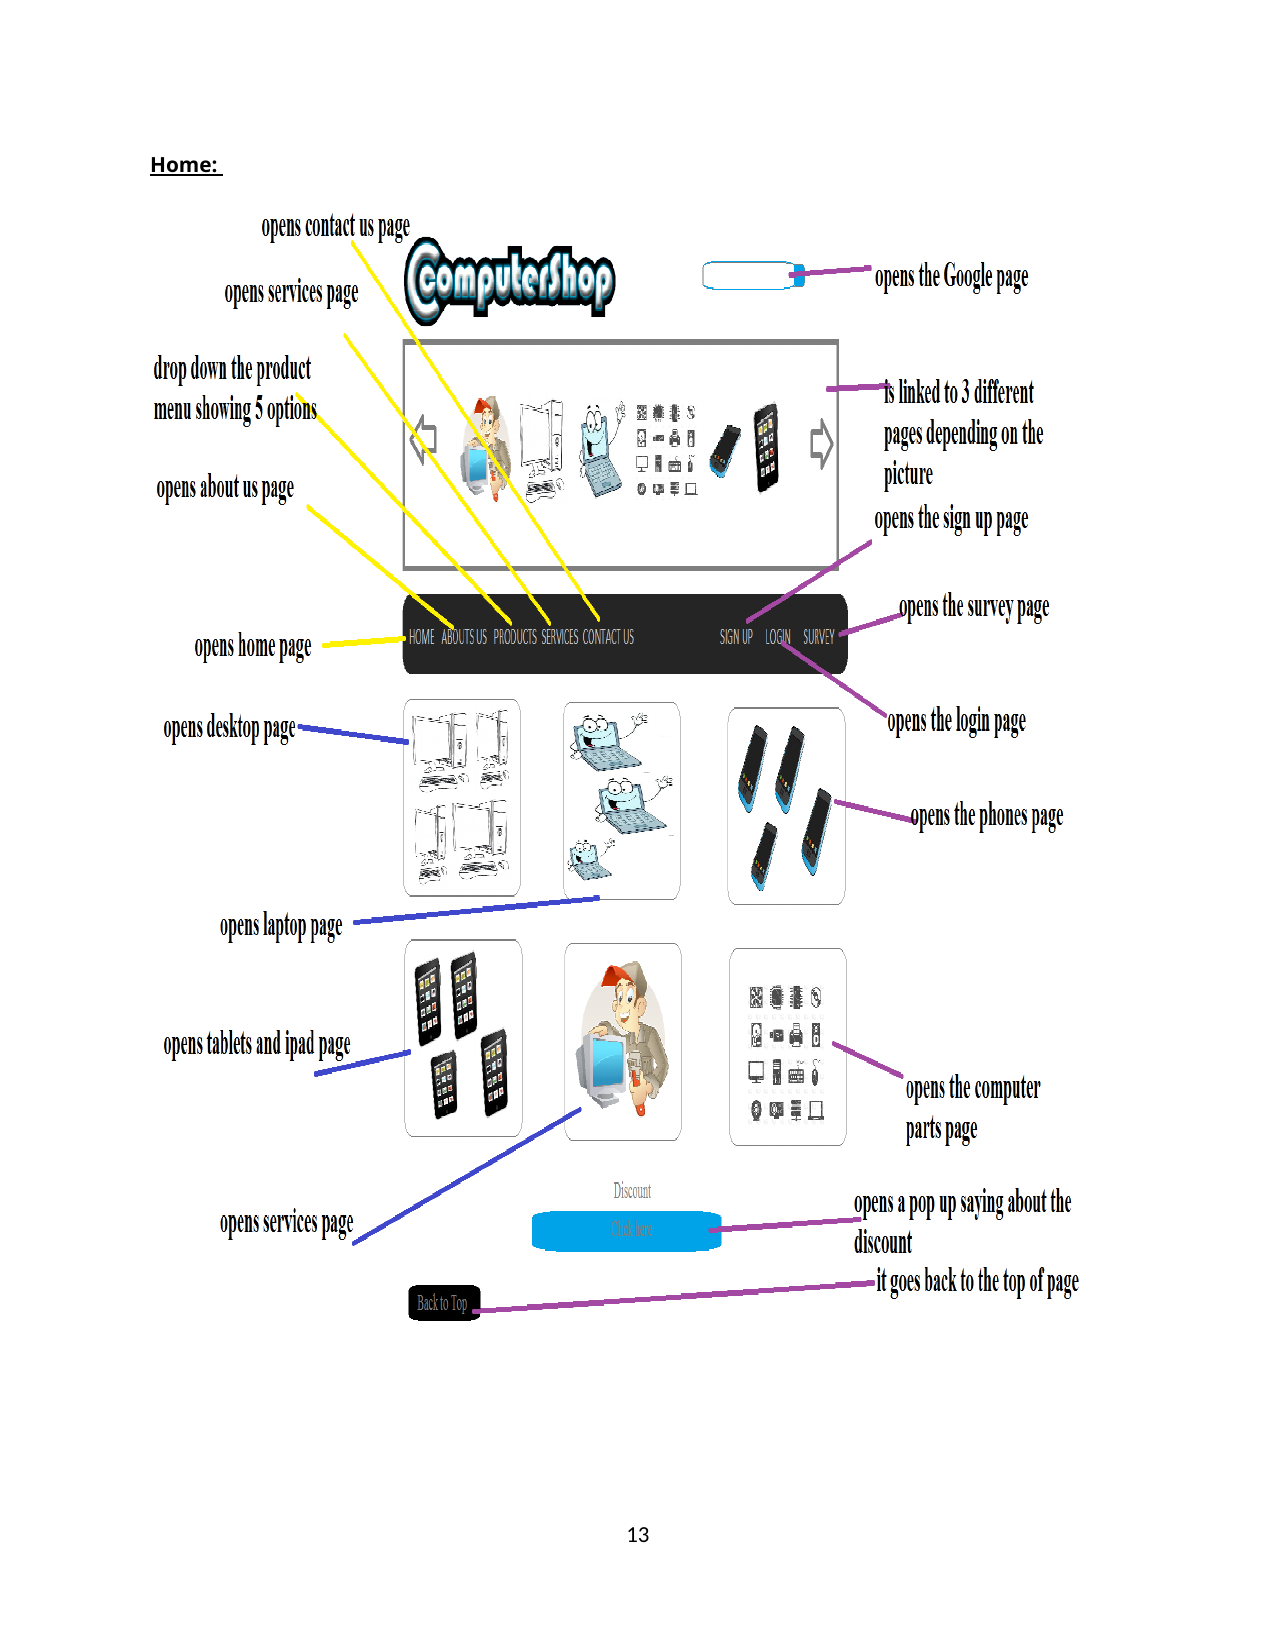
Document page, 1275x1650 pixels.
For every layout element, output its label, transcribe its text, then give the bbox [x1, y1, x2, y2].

text Home: [150, 150, 1125, 178]
picture [150, 178, 1124, 1460]
